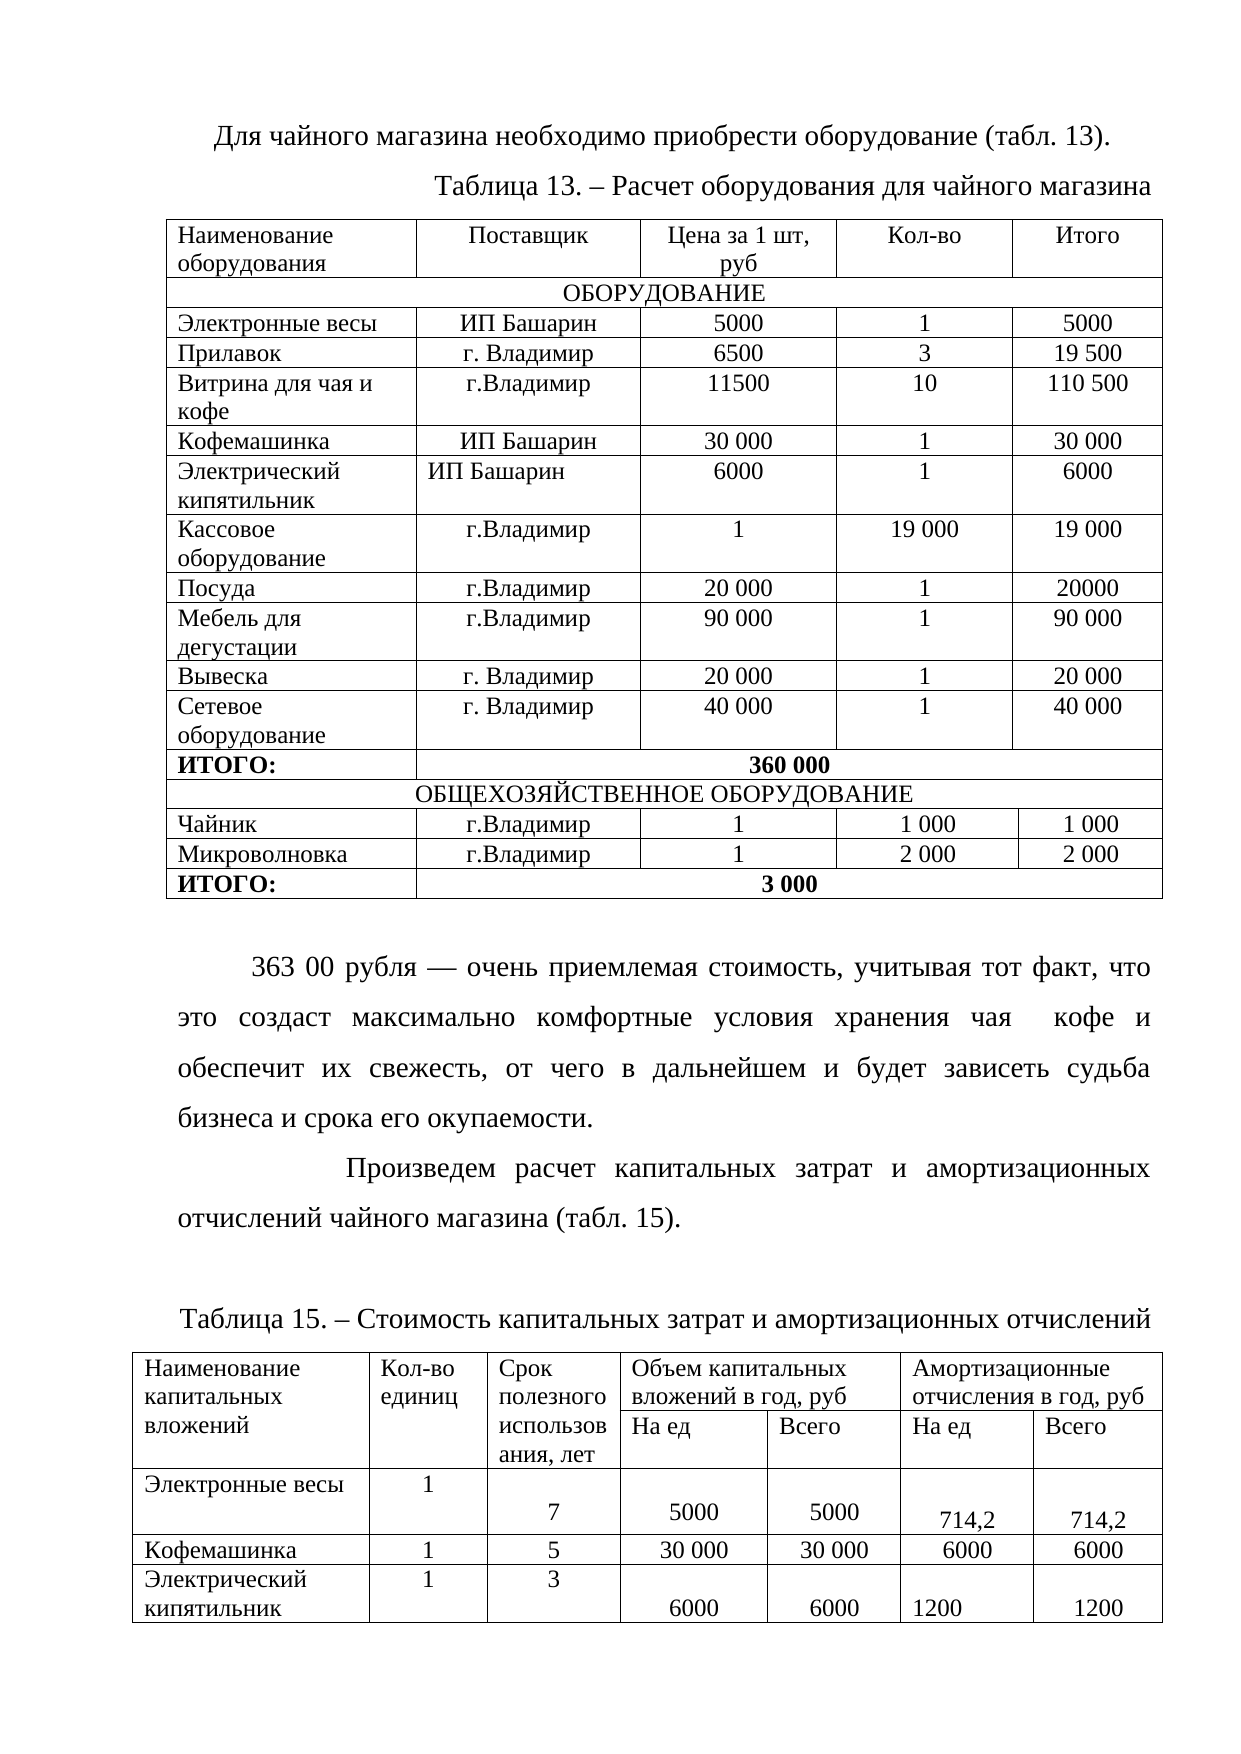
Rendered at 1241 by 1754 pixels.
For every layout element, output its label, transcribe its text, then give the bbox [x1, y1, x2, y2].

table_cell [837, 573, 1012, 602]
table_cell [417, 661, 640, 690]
text Произведем расчет капитальных затрат и амортизационных отчислений чайного магазина (табл. 15). [177, 1150, 1152, 1234]
table_cell Кассовое оборудование [167, 515, 416, 572]
text Для чайного магазина необходимо приобрести оборудование (табл. 13). [177, 118, 1152, 152]
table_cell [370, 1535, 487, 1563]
table_cell 6000 [1013, 456, 1162, 513]
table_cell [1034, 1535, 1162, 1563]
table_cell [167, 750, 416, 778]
table_cell 3 [837, 338, 1012, 367]
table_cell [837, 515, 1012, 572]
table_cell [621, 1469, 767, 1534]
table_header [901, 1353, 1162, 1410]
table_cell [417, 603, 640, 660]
table_cell 19 500 [1013, 338, 1162, 367]
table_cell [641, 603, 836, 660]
table_cell Прилавок [167, 338, 416, 367]
table_cell 11500 [641, 368, 836, 425]
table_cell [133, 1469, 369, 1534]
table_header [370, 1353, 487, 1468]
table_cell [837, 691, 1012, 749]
table_header Цена за 1 шт, руб [641, 220, 836, 277]
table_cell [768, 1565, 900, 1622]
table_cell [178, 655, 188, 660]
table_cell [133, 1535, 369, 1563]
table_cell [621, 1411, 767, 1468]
table_header Кол-во [837, 220, 1012, 277]
table_cell 5000 [641, 308, 836, 337]
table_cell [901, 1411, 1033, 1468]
table_cell ИП Башарин [417, 426, 640, 455]
text Таблица 13. – Расчет оборудования для чайного магазина [177, 168, 1152, 202]
table_cell 1 [837, 456, 1012, 513]
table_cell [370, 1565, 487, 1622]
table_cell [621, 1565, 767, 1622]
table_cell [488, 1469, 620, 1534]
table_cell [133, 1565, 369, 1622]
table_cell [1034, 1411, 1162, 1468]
table_cell 6500 [641, 338, 836, 367]
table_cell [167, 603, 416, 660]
table_header Поставщик [417, 220, 640, 277]
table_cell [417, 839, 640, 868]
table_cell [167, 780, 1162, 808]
table_cell ИП Башарин [417, 308, 640, 337]
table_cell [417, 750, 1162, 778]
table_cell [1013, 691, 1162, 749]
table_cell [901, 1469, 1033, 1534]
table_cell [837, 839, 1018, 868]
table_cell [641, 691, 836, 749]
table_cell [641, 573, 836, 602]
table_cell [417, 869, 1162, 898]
table_cell 1 [641, 515, 836, 572]
table_cell 30 000 [641, 426, 836, 455]
text Таблица 15. – Стоимость капитальных затрат и амортизационных отчислений [177, 1301, 1152, 1335]
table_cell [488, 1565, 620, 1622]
table_cell ОБОРУДОВАНИЕ [167, 278, 1162, 307]
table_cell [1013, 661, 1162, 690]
table_cell 6000 [641, 456, 836, 513]
table_header Наименование оборудования [167, 220, 416, 277]
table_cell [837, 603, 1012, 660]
table_cell Кофемашинка [167, 426, 416, 455]
table_cell Электронные весы [167, 308, 416, 337]
table_cell г.Владимир [417, 368, 640, 425]
table_cell 1 [837, 308, 1012, 337]
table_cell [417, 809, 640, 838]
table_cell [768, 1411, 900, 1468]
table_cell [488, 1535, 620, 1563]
table_cell 30 000 [1013, 426, 1162, 455]
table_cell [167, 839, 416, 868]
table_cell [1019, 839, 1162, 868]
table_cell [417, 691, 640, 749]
table_cell 110 500 [1013, 368, 1162, 425]
table_cell 5000 [1013, 308, 1162, 337]
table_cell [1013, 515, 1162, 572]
table_cell Электрический кипятильник [167, 456, 416, 513]
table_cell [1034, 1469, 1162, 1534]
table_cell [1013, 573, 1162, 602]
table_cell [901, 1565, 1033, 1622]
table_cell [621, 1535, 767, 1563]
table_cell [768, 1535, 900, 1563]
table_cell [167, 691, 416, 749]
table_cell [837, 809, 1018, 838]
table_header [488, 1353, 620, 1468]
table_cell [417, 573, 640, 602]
table_cell 1 [837, 426, 1012, 455]
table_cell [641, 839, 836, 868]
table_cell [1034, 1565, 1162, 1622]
table_header Итого [1013, 220, 1162, 277]
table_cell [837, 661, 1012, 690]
table_cell Витрина для чая и кофе [167, 368, 416, 425]
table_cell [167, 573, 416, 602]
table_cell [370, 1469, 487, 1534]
table_cell 10 [837, 368, 1012, 425]
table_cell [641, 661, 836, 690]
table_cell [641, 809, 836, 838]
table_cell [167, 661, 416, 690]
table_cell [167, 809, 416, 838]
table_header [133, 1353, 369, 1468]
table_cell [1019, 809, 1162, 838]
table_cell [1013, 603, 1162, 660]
table_cell г.Владимир [417, 515, 640, 572]
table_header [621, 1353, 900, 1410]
text 363 00 рубля — очень приемлемая стоимость, учитывая тот факт, что это создаст максимально комфортные условия хранения чая кофе и обеспечит их свежесть, от чего в дальнейшем и будет зависеть судьба бизнеса и срока его окупаемости. [177, 949, 1152, 1133]
table_cell г. Владимир [417, 338, 640, 367]
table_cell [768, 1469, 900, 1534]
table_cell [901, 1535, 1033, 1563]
table_cell ИП Башарин [417, 456, 640, 513]
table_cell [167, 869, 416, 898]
